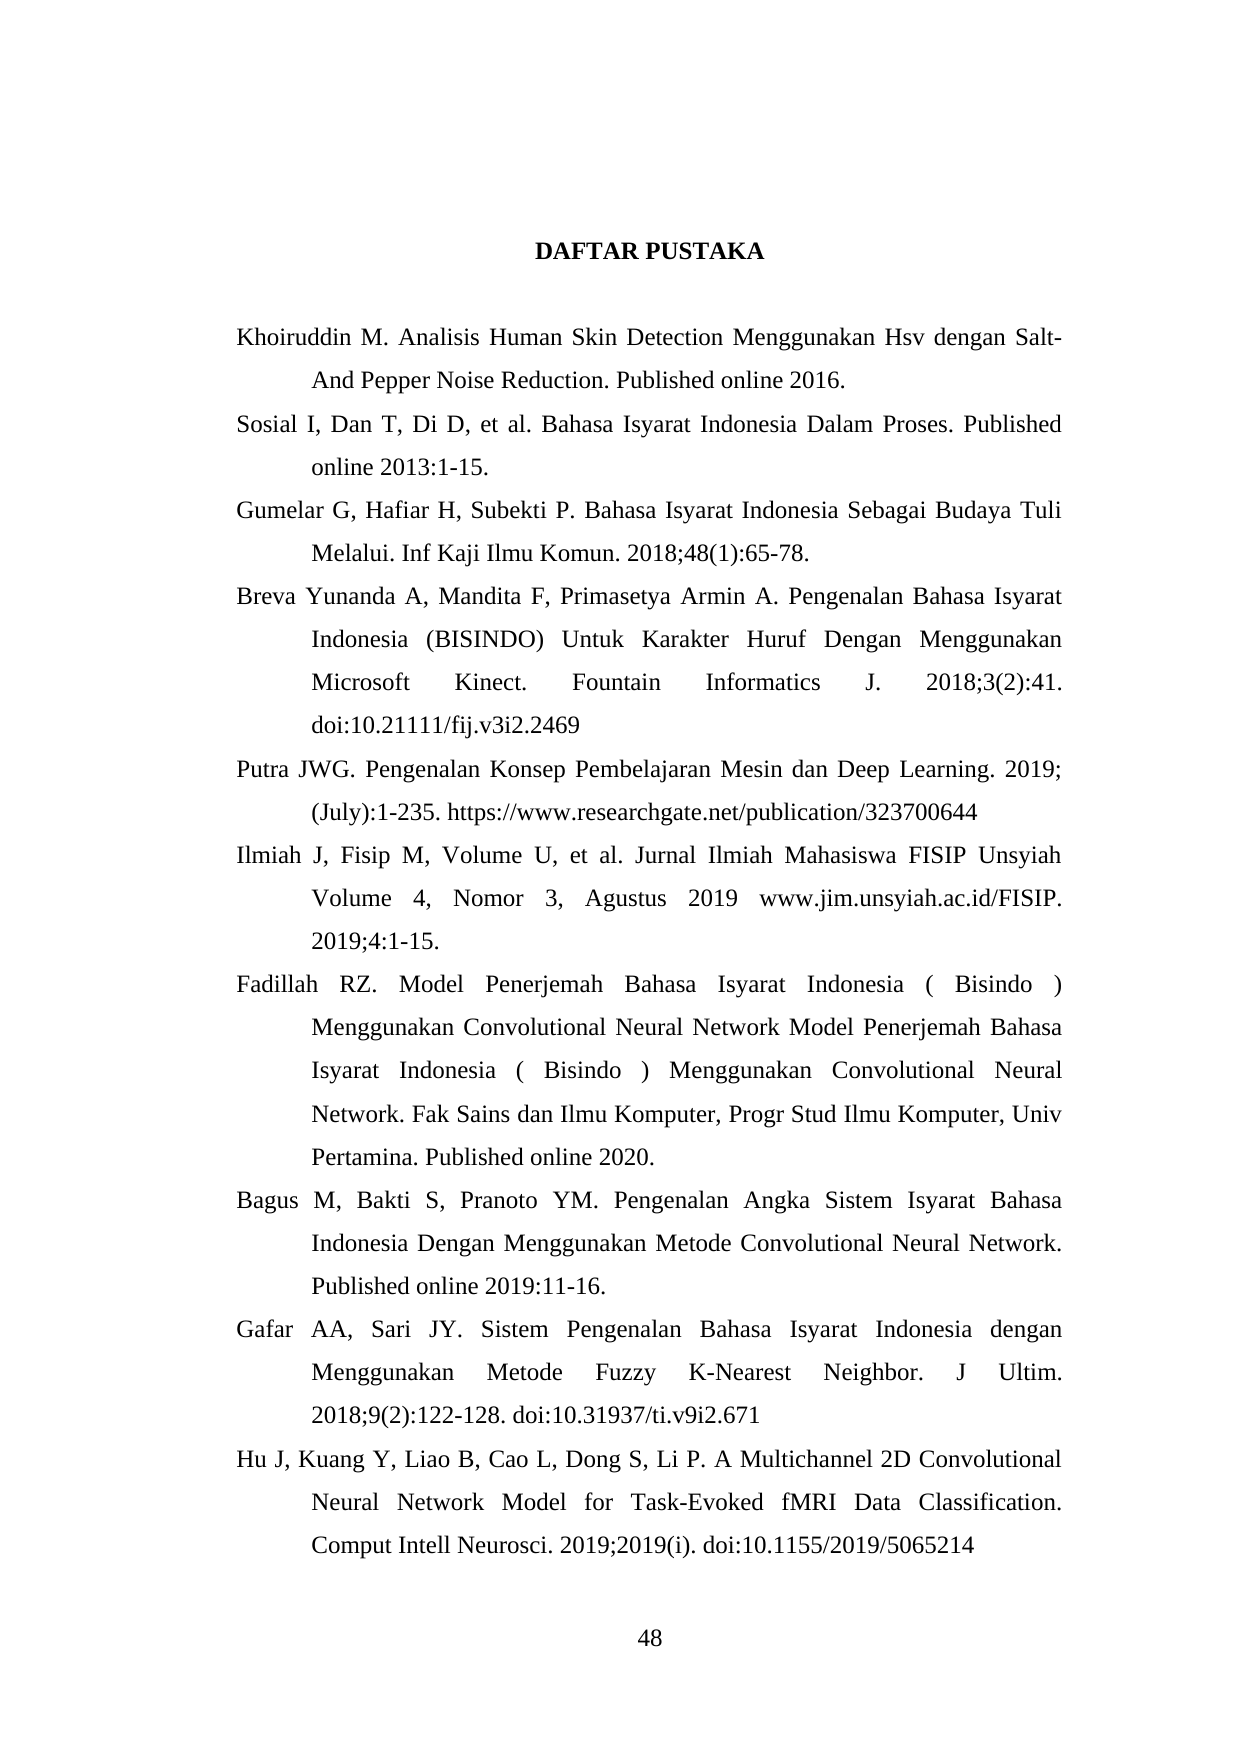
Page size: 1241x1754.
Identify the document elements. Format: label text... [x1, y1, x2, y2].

text Ilmiah J, Fisip M, Volume U, et al. Jurnal Ilmiah Mahasiswa FISIP Unsyiah Volume 4, Nomor 3, Agustus 2019 www.jim.unsyiah.ac.id/FISIP. 2019;4:1-15. [236, 840, 1063, 955]
text Bagus M, Bakti S, Pranoto YM. Pengenalan Angka Sistem Isyarat Bahasa Indonesia Dengan Menggunakan Metode Convolutional Neural Network. Published online 2019:11-16. [236, 1185, 1063, 1300]
text Putra JWG. Pengenalan Konsep Pembelajaran Mesin dan Deep Learning. 2019;(July):1-235. https://www.researchgate.net/publication/323700644 [236, 754, 1063, 826]
text Gafar AA, Sari JY. Sistem Pengenalan Bahasa Isyarat Indonesia dengan Menggunakan Metode Fuzzy K-Nearest Neighbor. J Ultim. 2018;9(2):122-128. doi:10.31937/ti.v9i2.671 [236, 1314, 1063, 1429]
subtitle DAFTAR PUSTAKA [236, 236, 1063, 265]
text Gumelar G, Hafiar H, Subekti P. Bahasa Isyarat Indonesia Sebagai Budaya Tuli Melalui. Inf Kaji Ilmu Komun. 2018;48(1):65-78. [236, 495, 1063, 567]
text Hu J, Kuang Y, Liao B, Cao L, Dong S, Li P. A Multichannel 2D Convolutional Neural Network Model for Task-Evoked fMRI Data Classification. Comput Intell Neurosci. 2019;2019(i). doi:10.1155/2019/5065214 [236, 1444, 1063, 1559]
text Khoiruddin M. Analisis Human Skin Detection Menggunakan Hsv dengan Salt-And Pepper Noise Reduction. Published online 2016. [236, 322, 1063, 394]
text Breva Yunanda A, Mandita F, Primasetya Armin A. Pengenalan Bahasa Isyarat Indonesia (BISINDO) Untuk Karakter Huruf Dengan Menggunakan Microsoft Kinect. Fountain Informatics J. 2018;3(2):41. doi:10.21111/fij.v3i2.2469 [236, 581, 1063, 739]
text Sosial I, Dan T, Di D, et al. Bahasa Isyarat Indonesia Dalam Proses. Published online 2013:1-15. [236, 409, 1063, 481]
text Fadillah RZ. Model Penerjemah Bahasa Isyarat Indonesia ( Bisindo ) Menggunakan Convolutional Neural Network Model Penerjemah Bahasa Isyarat Indonesia ( Bisindo ) Menggunakan Convolutional Neural Network. Fak Sains dan Ilmu Komputer, Progr Stud Ilmu Komputer, Univ Pertamina. Published online 2020. [236, 969, 1063, 1171]
